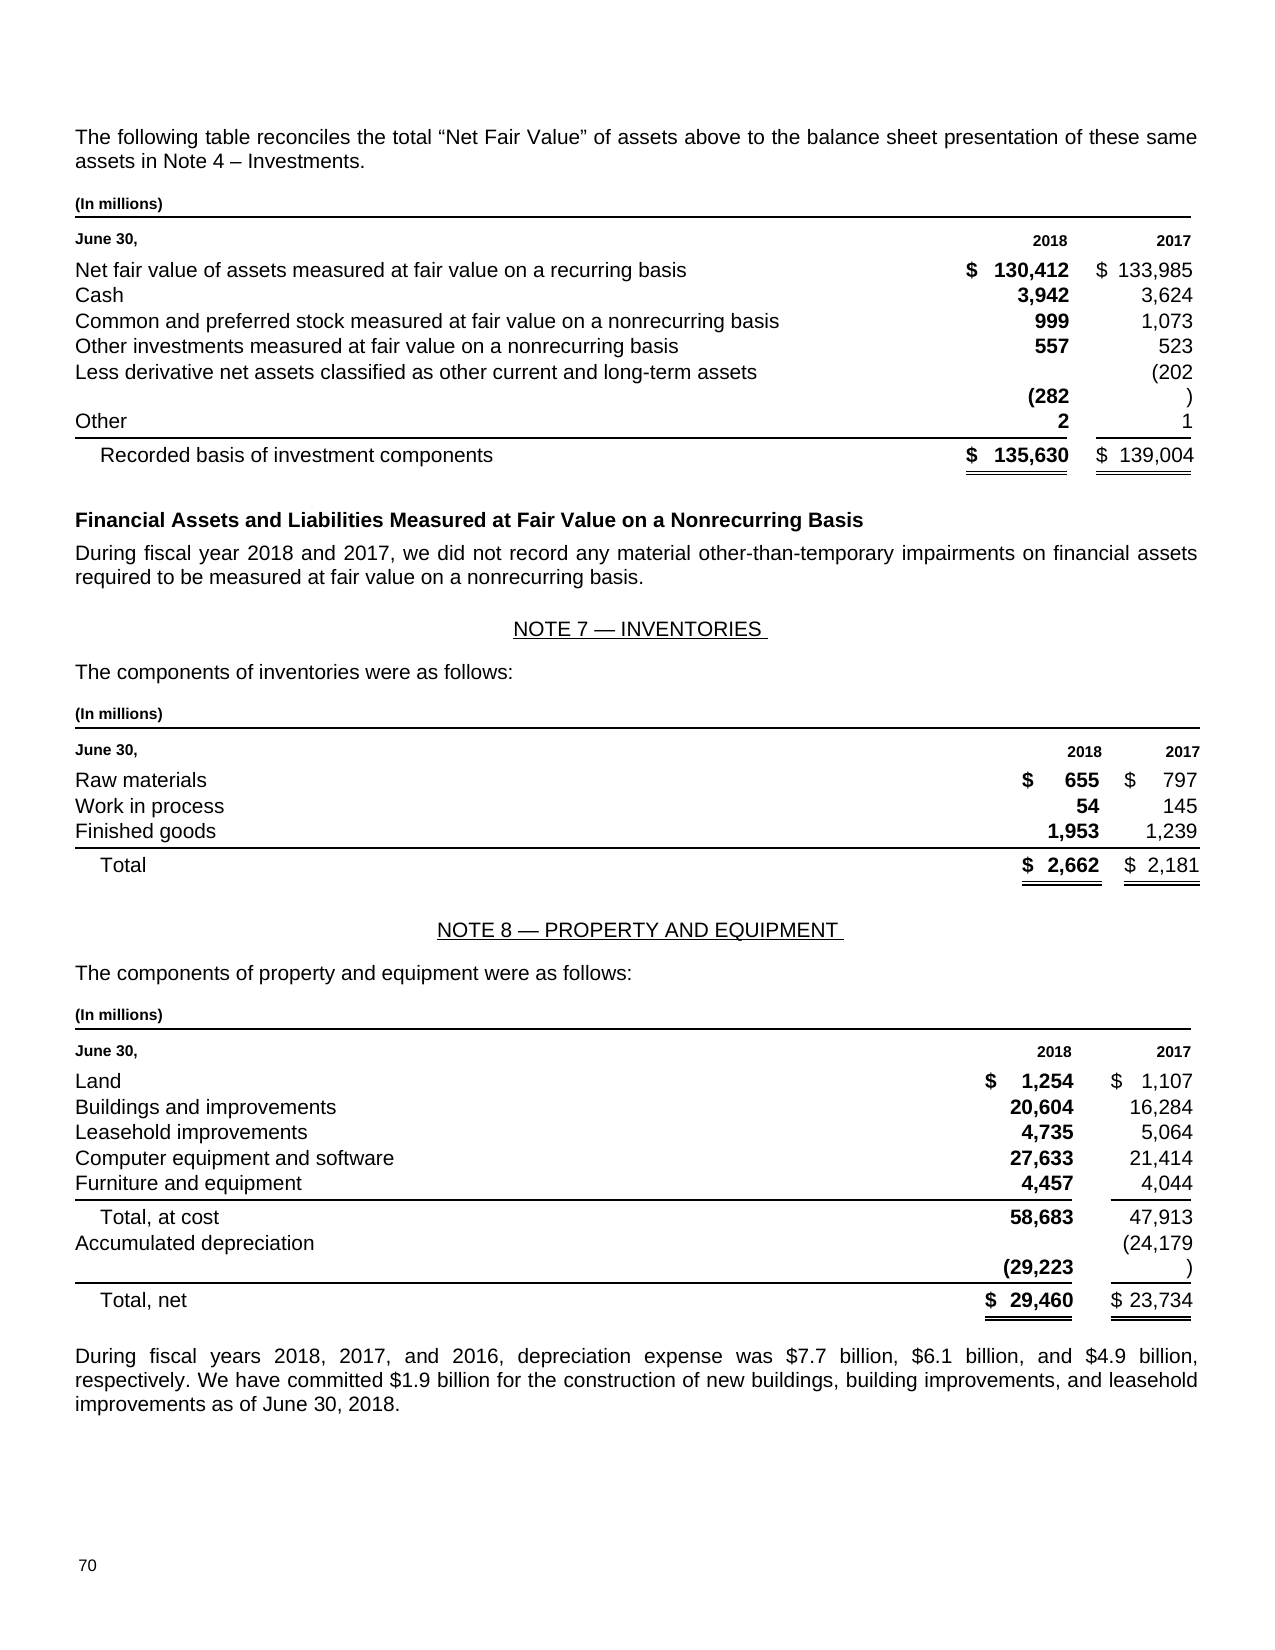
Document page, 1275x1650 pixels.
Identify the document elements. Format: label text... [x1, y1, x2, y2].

text The components of inventories were as follows: [75, 659, 1200, 683]
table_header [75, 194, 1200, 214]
text The following table reconciles the total “Net Fair Value” of assets above to the balance sheet presentation of these same assets in Note 4 – Investments. [75, 125, 1200, 173]
text NOTE 7 — INVENTORIES [75, 617, 1200, 641]
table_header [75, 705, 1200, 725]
text Financial Assets and Liabilities Measured at Fair Value on a Nonrecurring Basis [75, 507, 1200, 531]
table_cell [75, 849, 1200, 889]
text NOTE 8 — PROPERTY AND EQUIPMENT [75, 918, 1200, 942]
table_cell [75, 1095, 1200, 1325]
text The components of property and equipment were as follows: [75, 960, 1200, 984]
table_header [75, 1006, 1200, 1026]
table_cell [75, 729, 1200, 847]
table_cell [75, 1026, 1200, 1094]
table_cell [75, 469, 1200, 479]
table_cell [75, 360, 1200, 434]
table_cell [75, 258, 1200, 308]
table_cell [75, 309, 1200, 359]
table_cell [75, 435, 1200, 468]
text During fiscal year 2018 and 2017, we did not record any material other-than-temporary impairments on financial assets required to be measured at fair value on a nonrecurring basis. [75, 541, 1200, 589]
text During fiscal years 2018, 2017, and 2016, depreciation expense was $7.7 billion, $6.1 billion, and $4.9 billion, respectively. We have committed $1.9 billion for the construction of new buildings, building improvements, and leasehold improvements as of June 30, 2018. [75, 1343, 1200, 1415]
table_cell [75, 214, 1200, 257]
